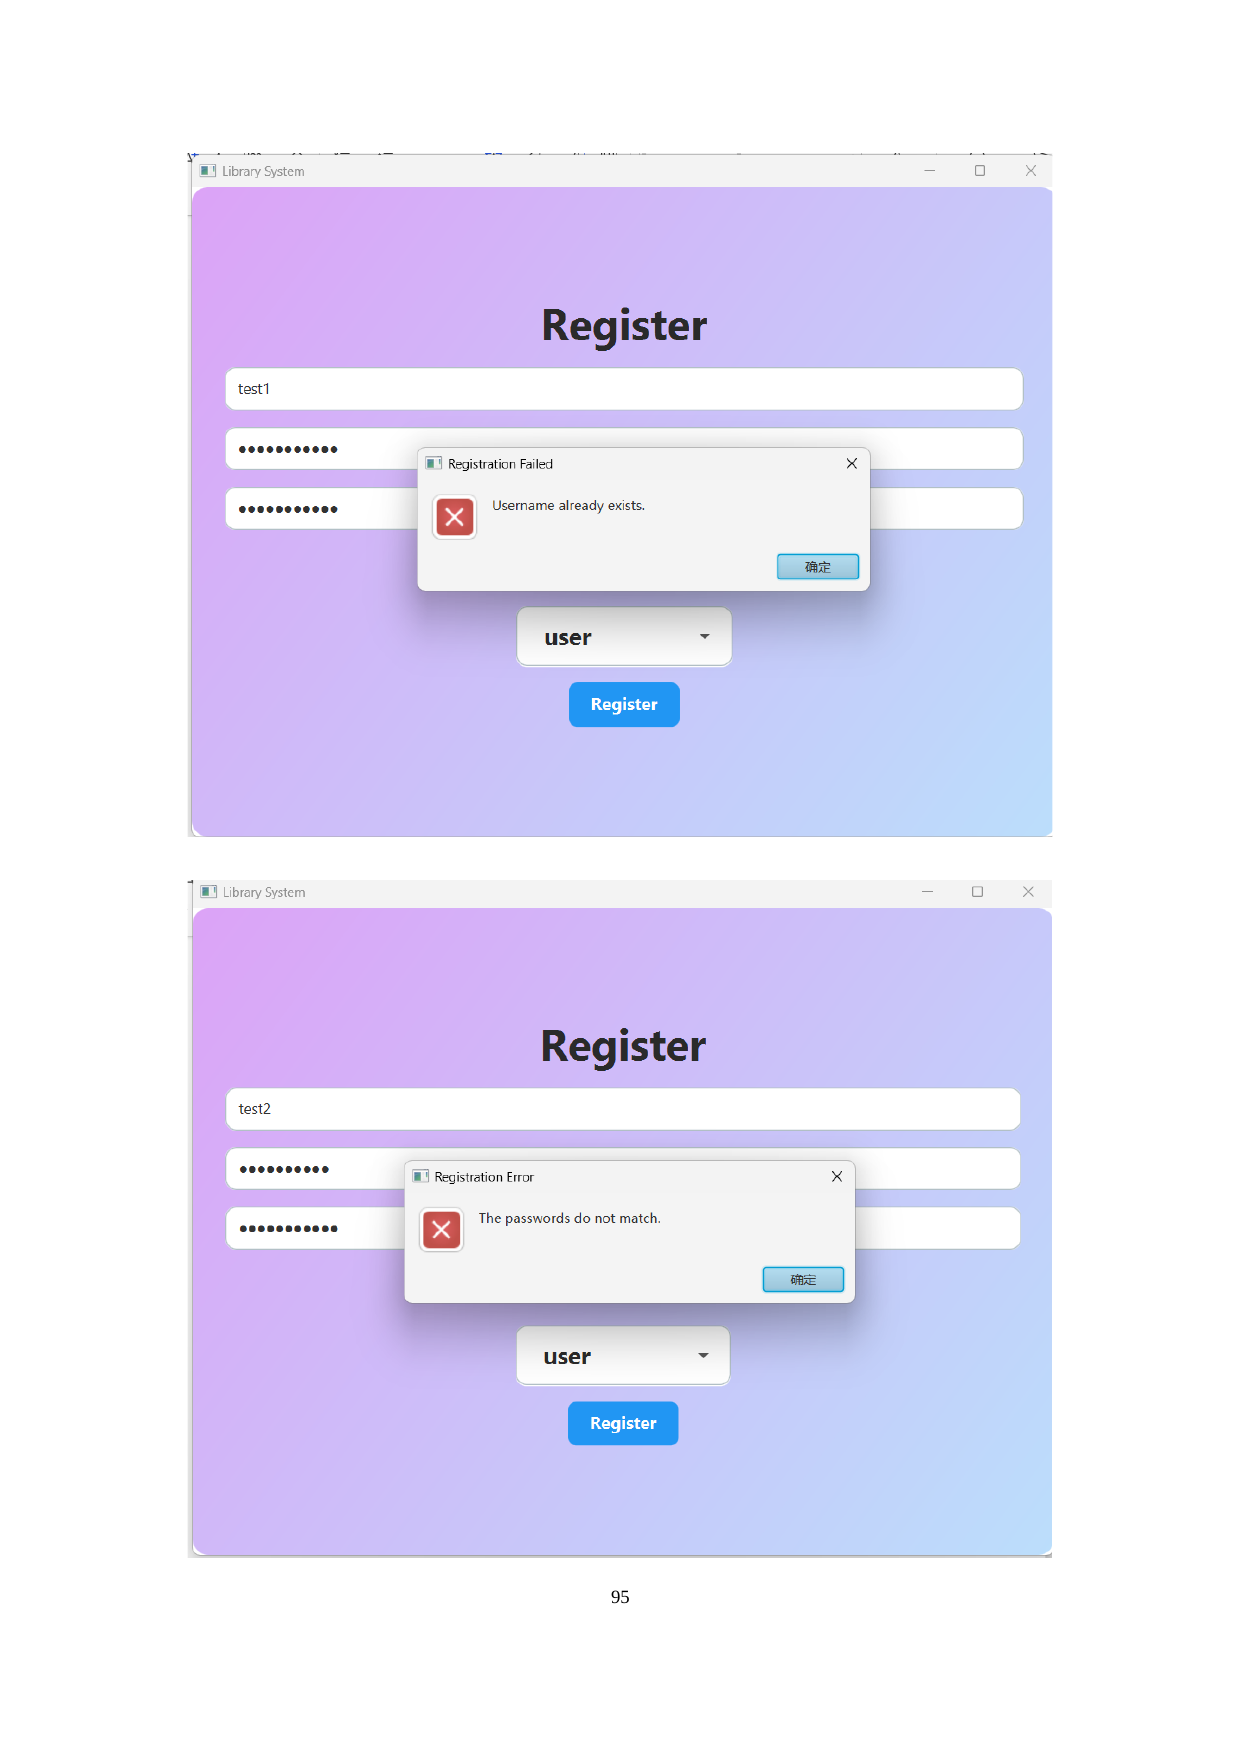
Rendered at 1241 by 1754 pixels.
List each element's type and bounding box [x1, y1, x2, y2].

picture [187, 153, 1053, 837]
picture [187, 880, 1052, 1558]
